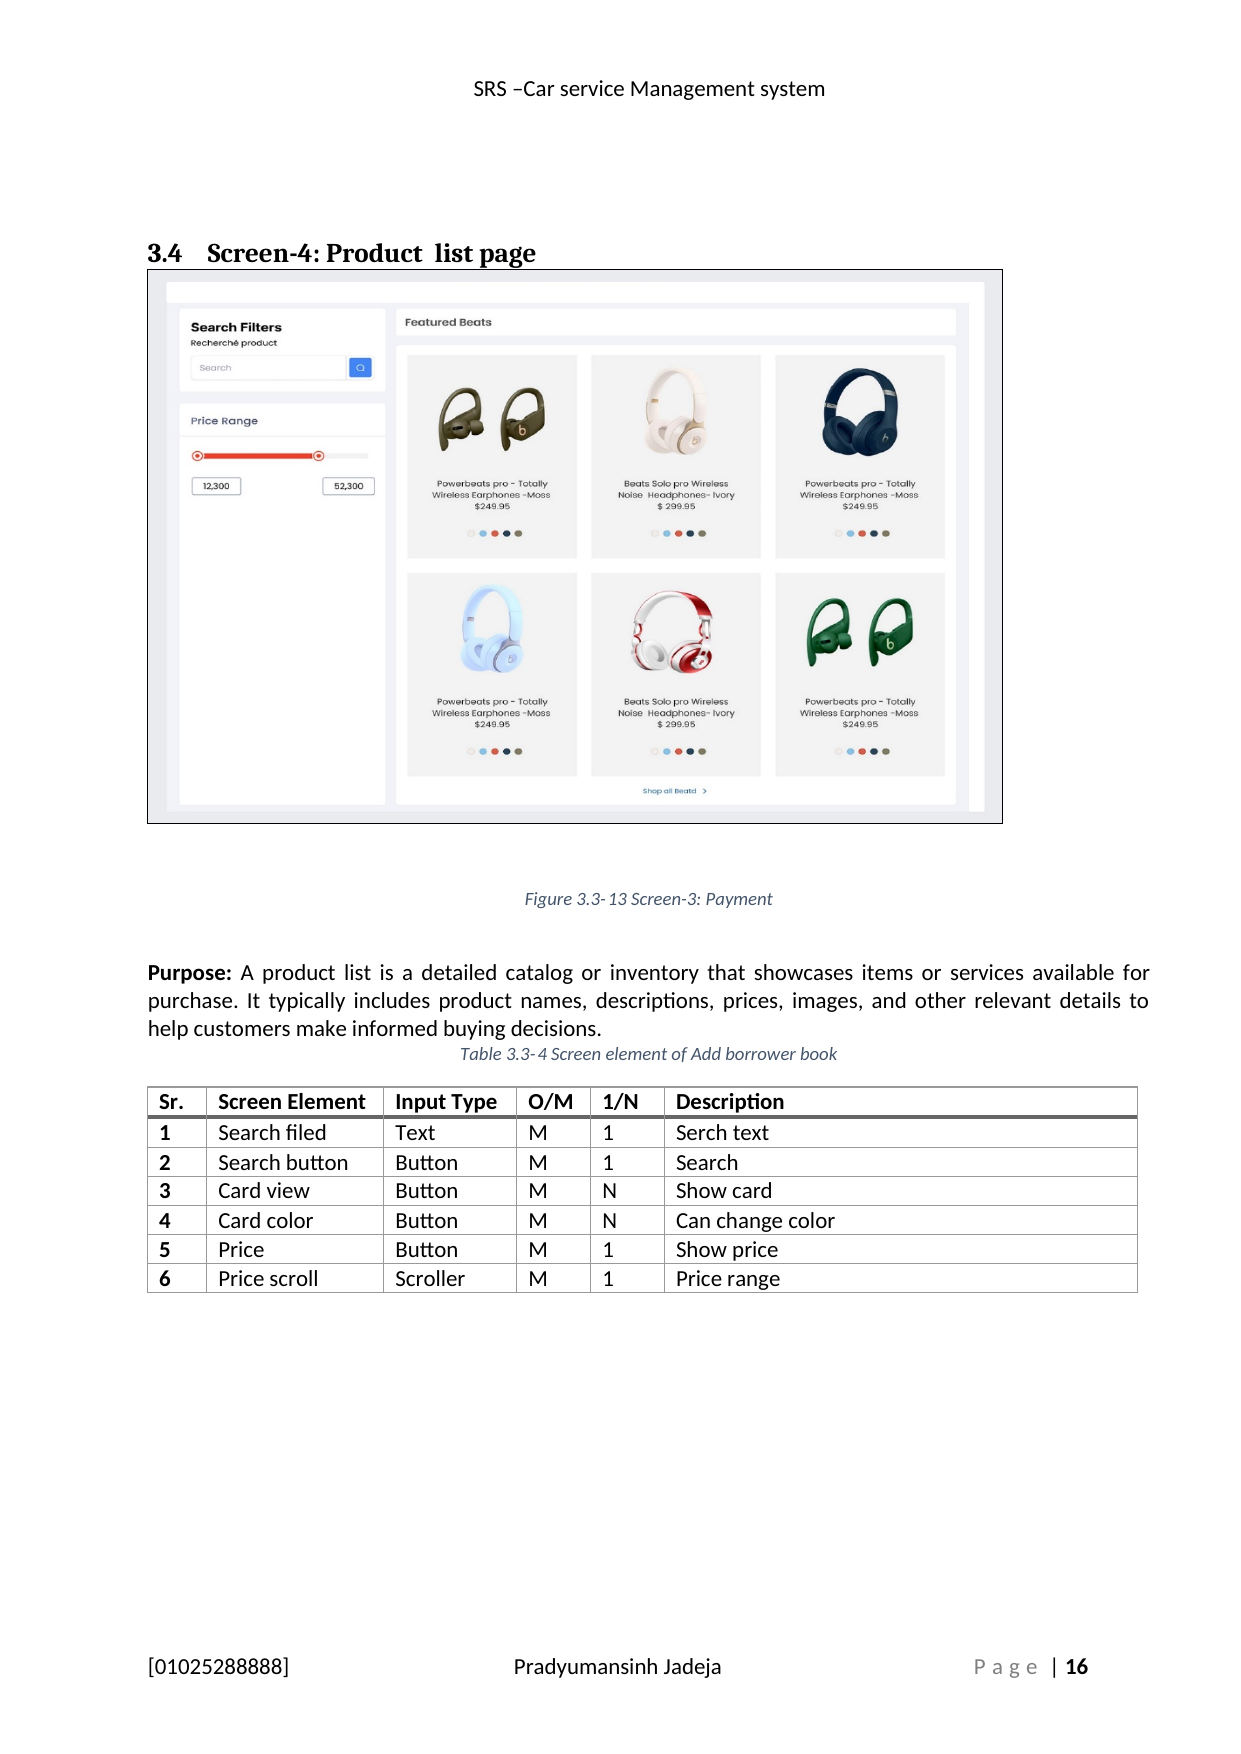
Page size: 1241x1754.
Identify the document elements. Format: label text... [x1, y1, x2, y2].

table_header O/M [517, 1088, 590, 1115]
table_cell 1 [591, 1264, 664, 1292]
table_cell M [517, 1119, 590, 1147]
table_cell Card color [207, 1206, 383, 1234]
table_cell Button [384, 1235, 516, 1263]
table_cell 4 [148, 1206, 206, 1234]
table_cell N [591, 1206, 664, 1234]
table_header Screen Element [207, 1088, 383, 1115]
table_cell Show card [665, 1177, 1137, 1205]
table_cell Card view [207, 1177, 383, 1205]
subtitle Screen-4: Product list page [148, 238, 1152, 269]
table_cell Serch text [665, 1119, 1137, 1147]
table_cell M [517, 1206, 590, 1234]
table_cell 1 [591, 1235, 664, 1263]
table_cell M [517, 1264, 590, 1292]
table_cell Price range [665, 1264, 1137, 1292]
table_header Description [665, 1088, 1137, 1115]
table_cell Price [207, 1235, 383, 1263]
table_cell Button [384, 1177, 516, 1205]
table_cell Search filed [207, 1119, 383, 1147]
table_cell Search button [207, 1148, 383, 1176]
table_cell M [517, 1148, 590, 1176]
table_cell 1 [591, 1148, 664, 1176]
table_cell Text [384, 1119, 516, 1147]
table_cell 6 [148, 1264, 206, 1292]
table_cell M [517, 1177, 590, 1205]
table_cell Can change color [665, 1206, 1137, 1234]
table_header Input Type [384, 1088, 516, 1115]
table_cell 5 [148, 1235, 206, 1263]
table_cell 2 [148, 1148, 206, 1176]
table_header 1/N [591, 1088, 664, 1115]
table_cell Scroller [384, 1264, 516, 1292]
table_cell N [591, 1177, 664, 1205]
table_cell Button [384, 1206, 516, 1234]
picture [148, 270, 1002, 823]
table_header Sr. [148, 1088, 206, 1115]
text Purpose: A product list is a detailed catalog or inventory that showcases items or services available for purchase. It typically includes product names, descriptions, prices, images, and other relevant details to help customers make informed buying decisions. [148, 958, 1152, 1043]
table_cell 3 [148, 1177, 206, 1205]
table_cell Search [665, 1148, 1137, 1176]
table_cell Show price [665, 1235, 1137, 1263]
table_cell M [517, 1235, 590, 1263]
table_cell 1 [148, 1119, 206, 1147]
table_cell 1 [591, 1119, 664, 1147]
table_cell Price scroll [207, 1264, 383, 1292]
table_cell Button [384, 1148, 516, 1176]
